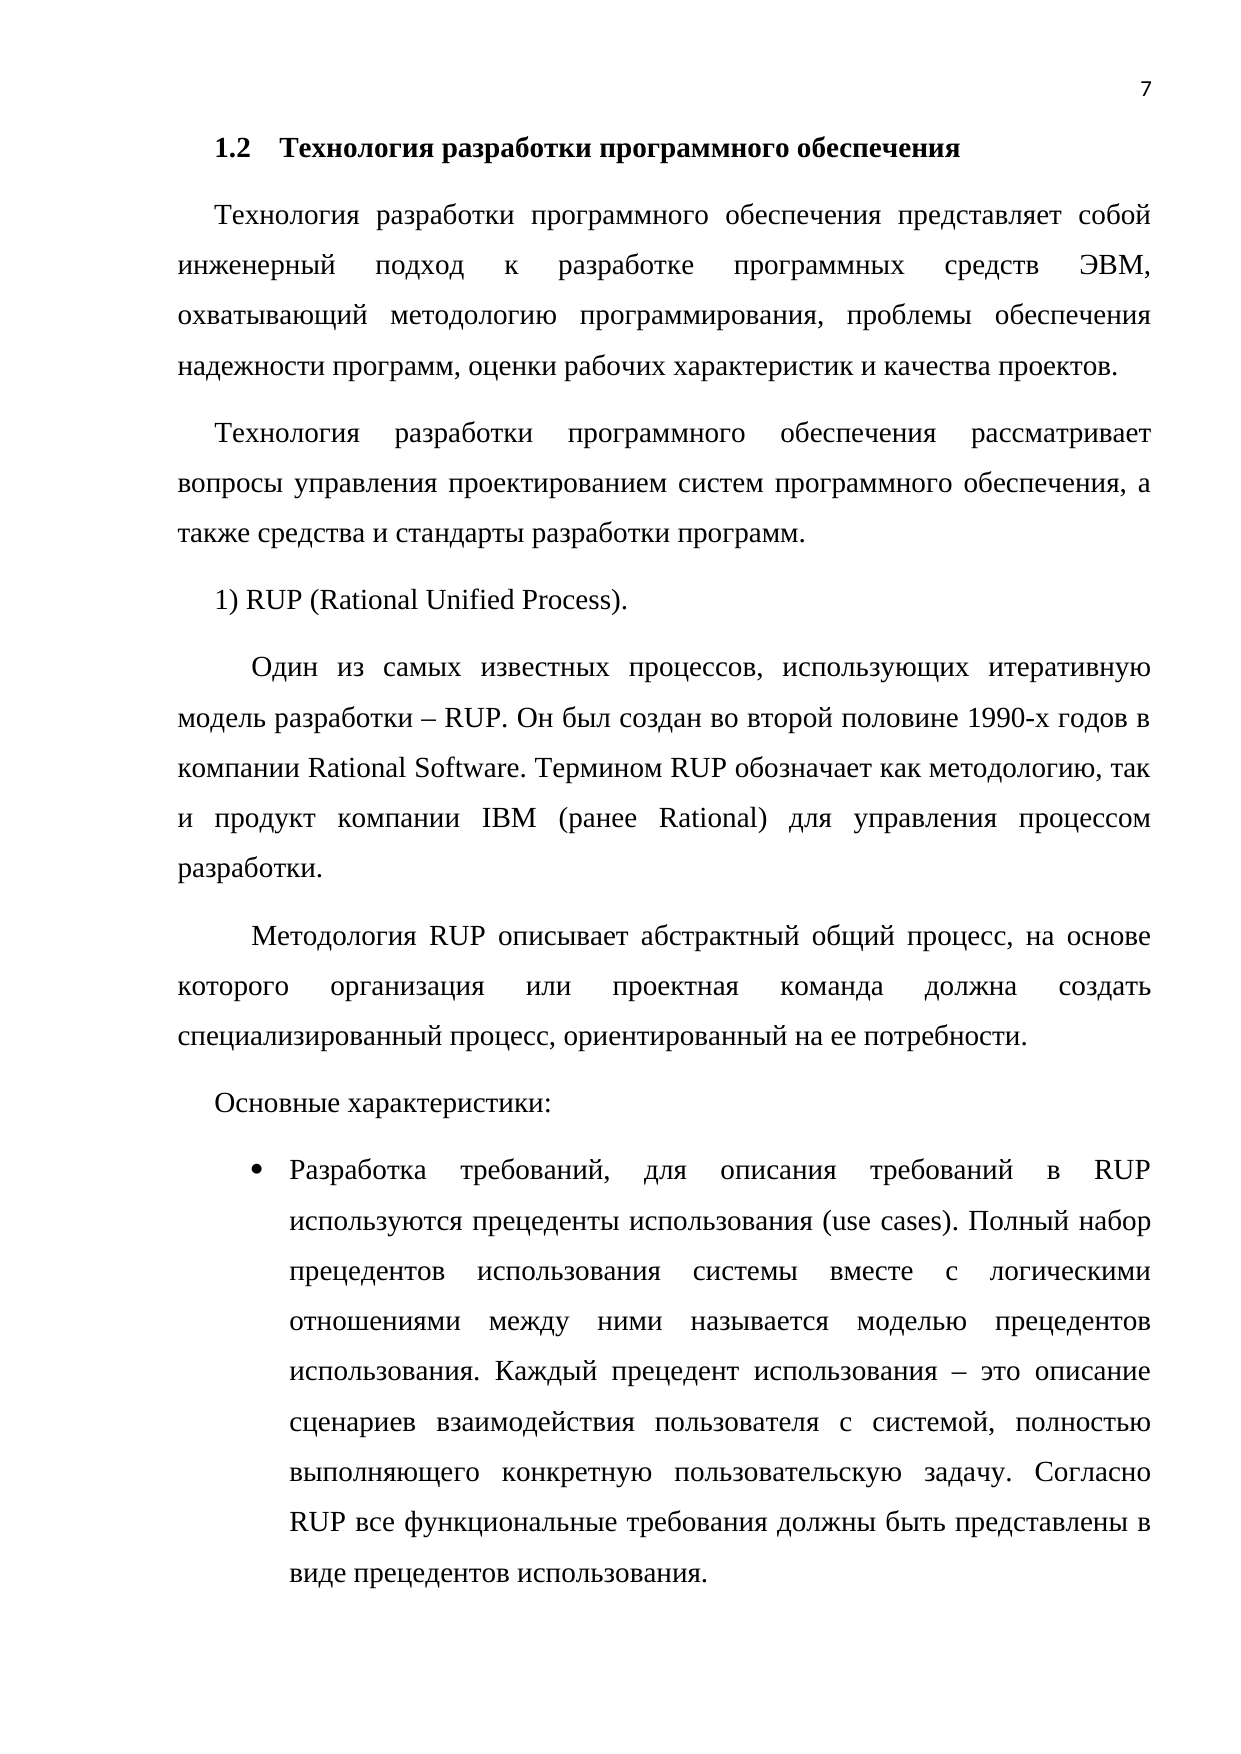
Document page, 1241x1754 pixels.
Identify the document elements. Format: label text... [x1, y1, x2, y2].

list Разработка требований, для описания требований в RUP используются прецеденты использования (use cases). Полный набор прецедентов использования системы вместе с логическими отношениями между ними называется моделью прецедентов использования. Каждый прецедент использования – это описание сценариев взаимодействия пользователя с системой, полностью выполняющего конкретную пользовательскую задачу. Согласно RUP все функциональные требования должны быть представлены в виде прецедентов использования. [252, 1152, 1152, 1588]
text Основные характеристики: [214, 1085, 1152, 1119]
text 1) RUP (Rational Unified Process). [177, 582, 1152, 616]
text Технология разработки программного обеспечения рассматривает вопросы управления проектированием систем программного обеспечения, а также средства и стандарты разработки программ. [177, 415, 1152, 549]
list Технология разработки программного обеспечения [214, 130, 1152, 163]
text Методология RUP описывает абстрактный общий процесс, на основе которого организация или проектная команда должна создать специализированный процесс, ориентированный на ее потребности. [177, 918, 1152, 1052]
text Один из самых известных процессов, использующих итеративную модель разработки – RUP. Он был создан во второй половине 1990-x годов в компании Rational Software. Термином RUP обозначает как методологию, так и продукт компании IBM (ранее Rational) для управления процессом разработки. [177, 649, 1152, 884]
text Технология разработки программного обеспечения представляет собой инженерный подход к разработке программных средств ЭВМ, охватывающий методологию программирования, проблемы обеспечения надежности программ, оценки рабочих характеристик и качества проектов. [177, 197, 1152, 381]
